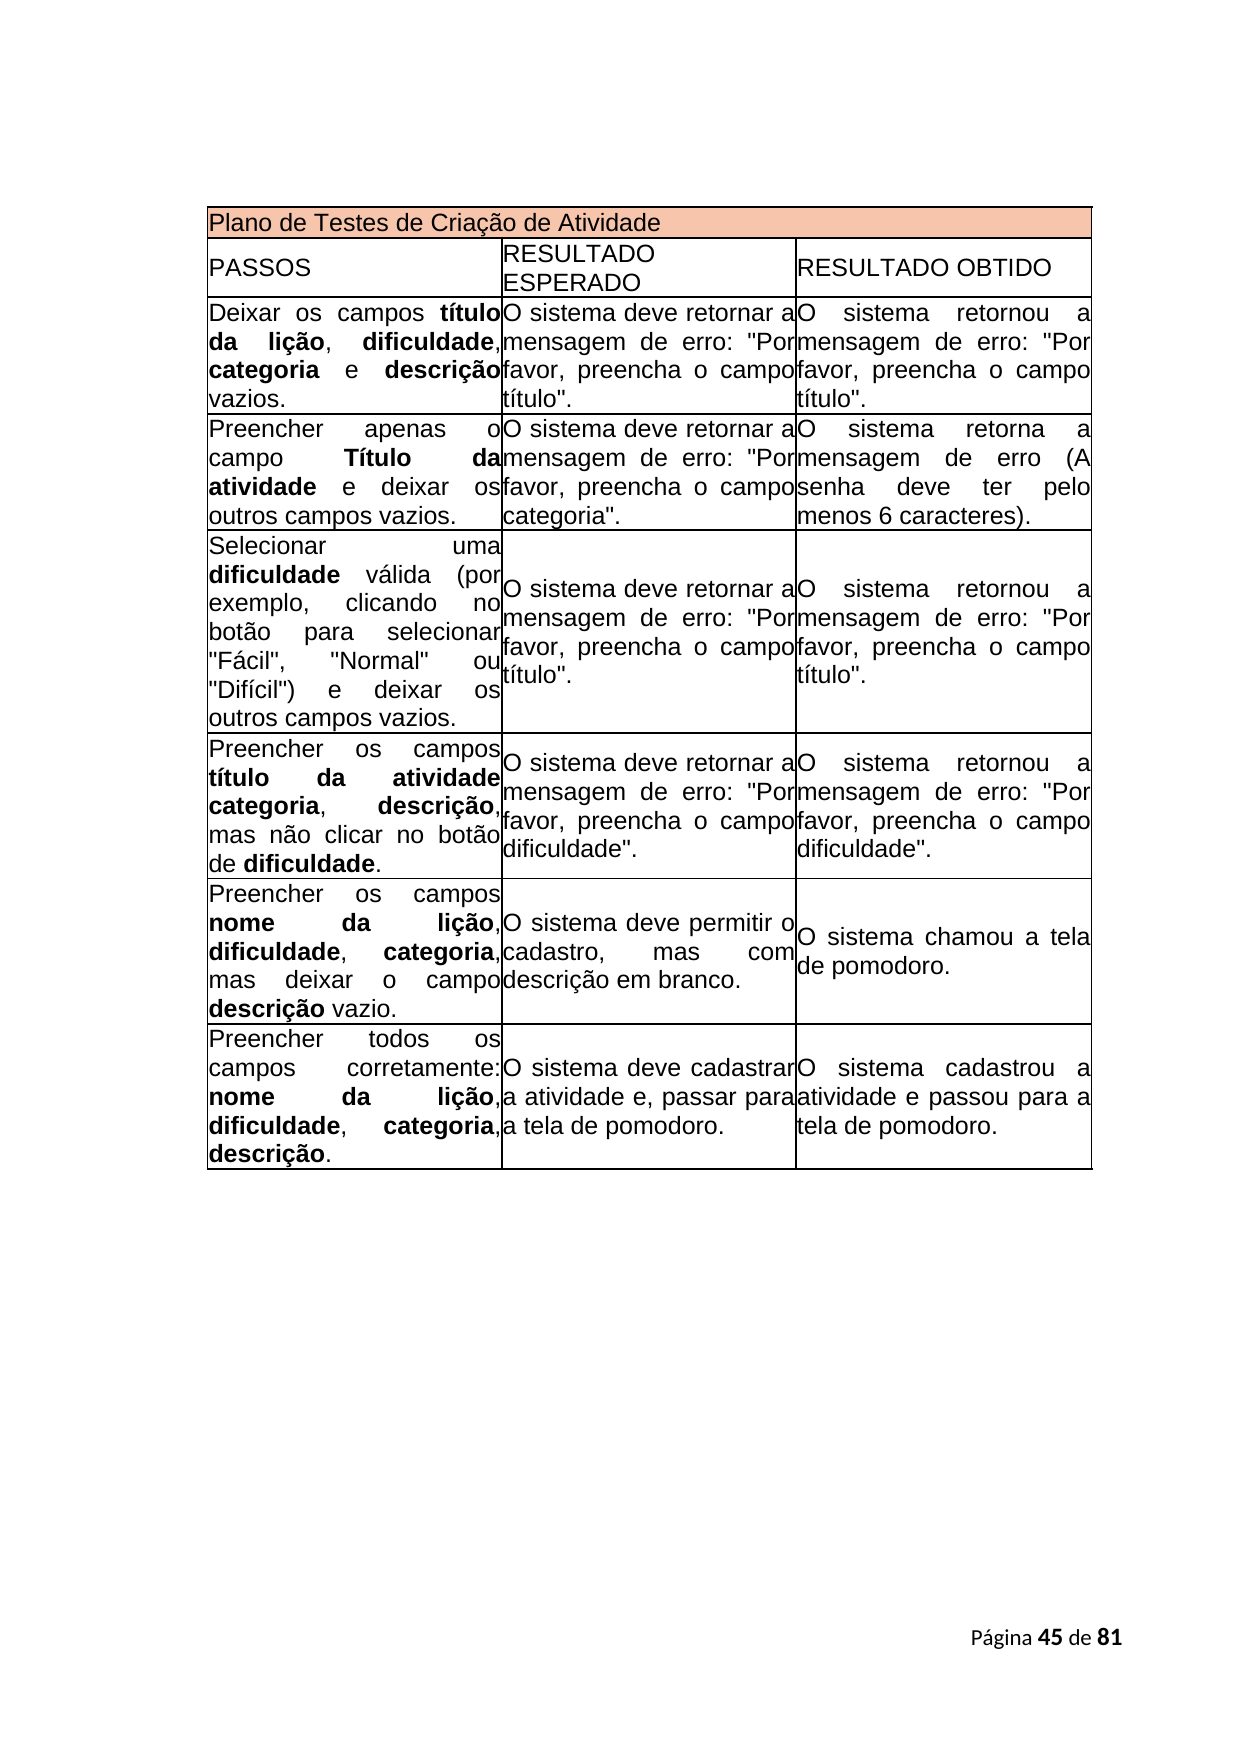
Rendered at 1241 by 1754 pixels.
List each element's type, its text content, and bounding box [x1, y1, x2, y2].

table_header Plano de Testes de Criação de Atividade [208, 208, 1091, 237]
table_cell Selecionar uma dificuldade válida (por exemplo, clicando no botão para selecionar "Fácil", "Normal" ou "Difícil") e deixar os outros campos vazios. [208, 531, 501, 732]
table_cell O sistema cadastrou a atividade e passou para a tela de pomodoro. [797, 1025, 1091, 1168]
table_cell Preencher os campos título da atividade categoria, descrição, mas não clicar no botão de dificuldade. [208, 734, 501, 877]
table_cell Preencher os campos nome da lição, dificuldade, categoria, mas deixar o campo descrição vazio. [208, 879, 501, 1023]
table_cell O sistema chamou a tela de pomodoro. [797, 879, 1091, 1023]
table_cell PASSOS [208, 239, 501, 296]
table_cell O sistema retorna a mensagem de erro (A senha deve ter pelo menos 6 caracteres). [797, 415, 1091, 529]
table_cell O sistema deve retornar a mensagem de erro: "Por favor, preencha o campo categoria". [503, 415, 795, 529]
table_cell Preencher apenas o campo Título da atividade e deixar os outros campos vazios. [208, 415, 501, 529]
table_cell RESULTADO ESPERADO [503, 239, 795, 296]
table_cell Deixar os campos título da lição, dificuldade, categoria e descrição vazios. [208, 298, 501, 413]
table_cell O sistema deve retornar a mensagem de erro: "Por favor, preencha o campo título". [503, 531, 795, 732]
table_cell O sistema retornou a mensagem de erro: "Por favor, preencha o campo título". [797, 298, 1091, 413]
table_cell O sistema deve retornar a mensagem de erro: "Por favor, preencha o campo dificuldade". [503, 734, 795, 877]
table_cell O sistema retornou a mensagem de erro: "Por favor, preencha o campo dificuldade". [797, 734, 1091, 877]
table_cell O sistema deve permitir o cadastro, mas com descrição em branco. [503, 879, 795, 1023]
table_cell Preencher todos os campos corretamente: nome da lição, dificuldade, categoria, descrição. [208, 1025, 501, 1168]
table_cell O sistema retornou a mensagem de erro: "Por favor, preencha o campo título". [797, 531, 1091, 732]
table_cell O sistema deve retornar a mensagem de erro: "Por favor, preencha o campo título". [503, 298, 795, 413]
table_cell O sistema deve cadastrar a atividade e, passar para a tela de pomodoro. [503, 1025, 795, 1168]
table_cell RESULTADO OBTIDO [797, 239, 1091, 296]
